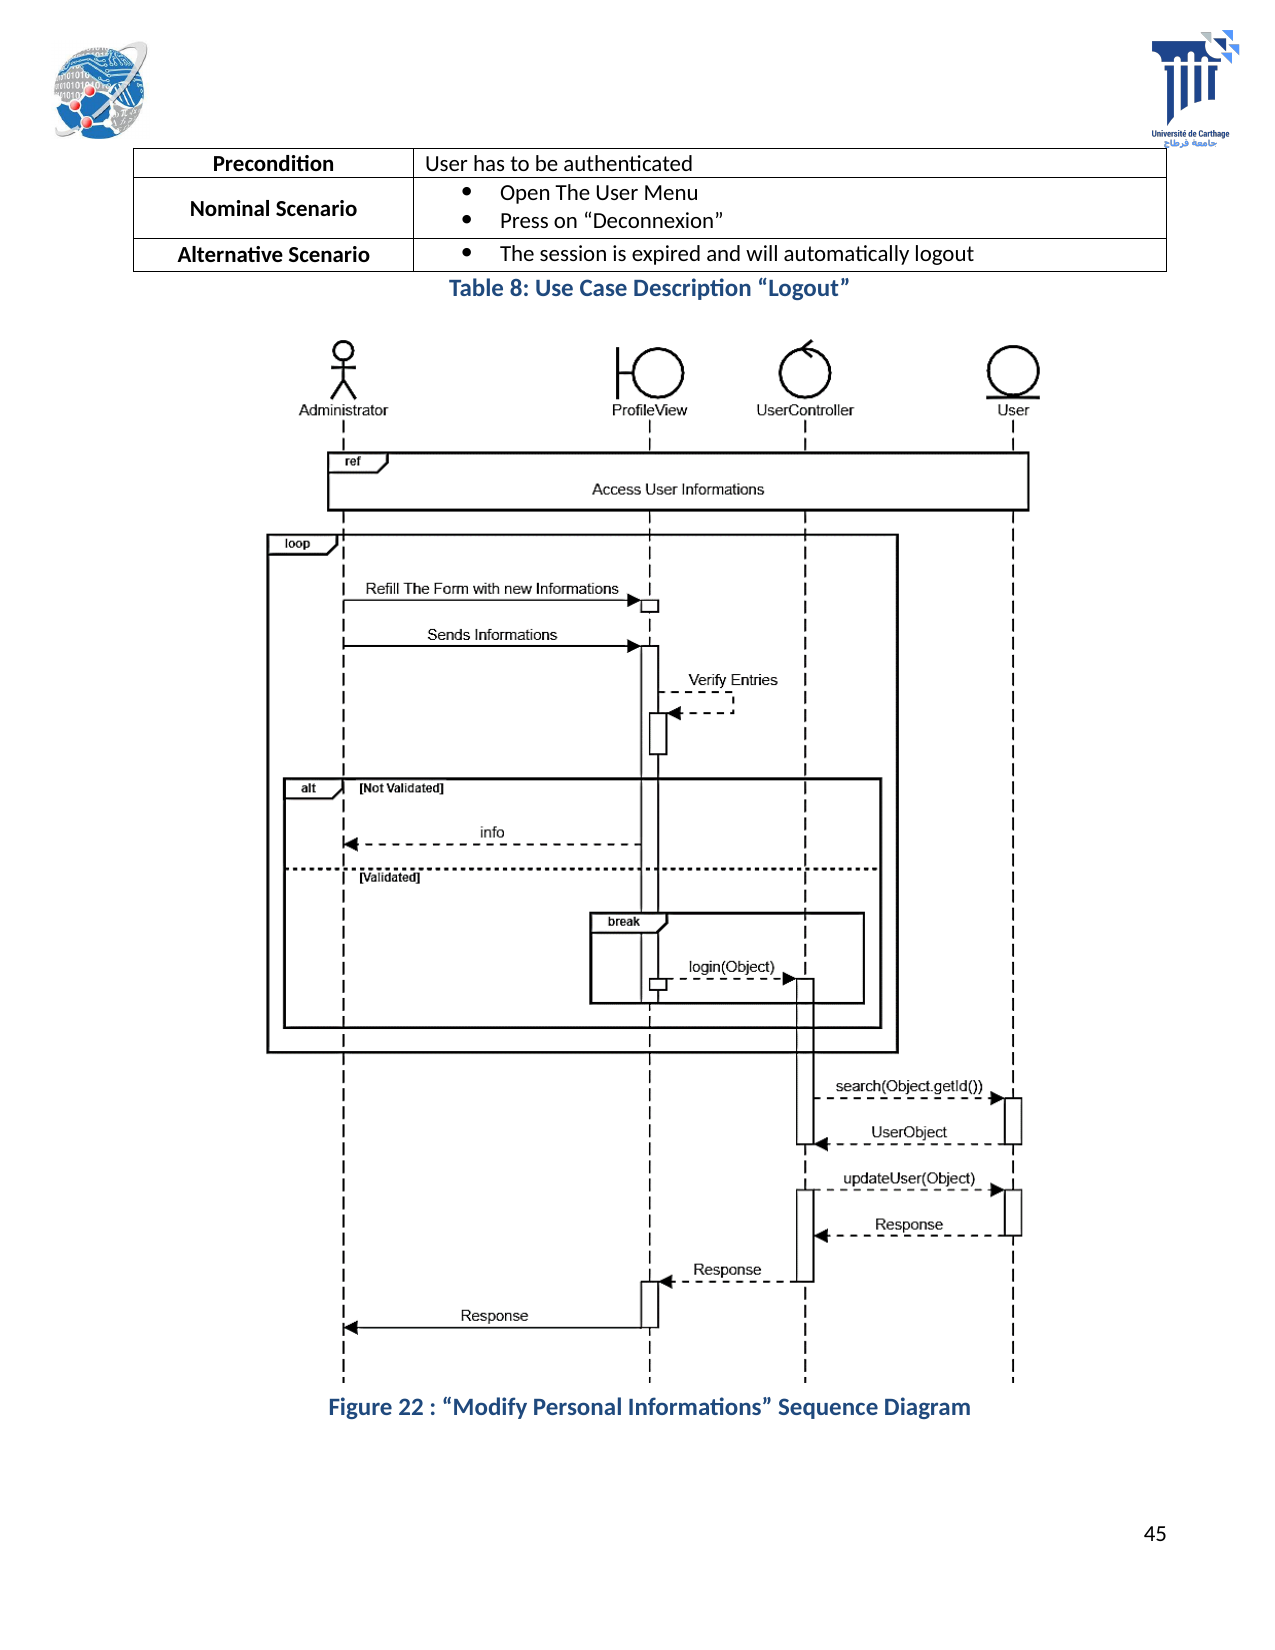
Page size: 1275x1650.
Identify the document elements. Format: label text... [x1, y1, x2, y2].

table_cell Precondition [134, 149, 413, 177]
table_cell Alternative Scenario [134, 239, 413, 271]
table_cell Nominal Scenario [134, 178, 413, 238]
table_cell Open The User Menu Press on “Deconnexion” [414, 178, 1166, 238]
table_cell The session is expired and will automatically logout [414, 239, 1166, 271]
text Figure 22 : “Modify Personal Informations” Sequence Diagram [133, 1391, 1167, 1421]
table_cell User has to be authenticated [414, 149, 1166, 177]
picture [252, 331, 1047, 1383]
picture [51, 40, 150, 139]
picture [1142, 30, 1240, 148]
text Table 8: Use Case Description “Logout” [133, 272, 1167, 302]
